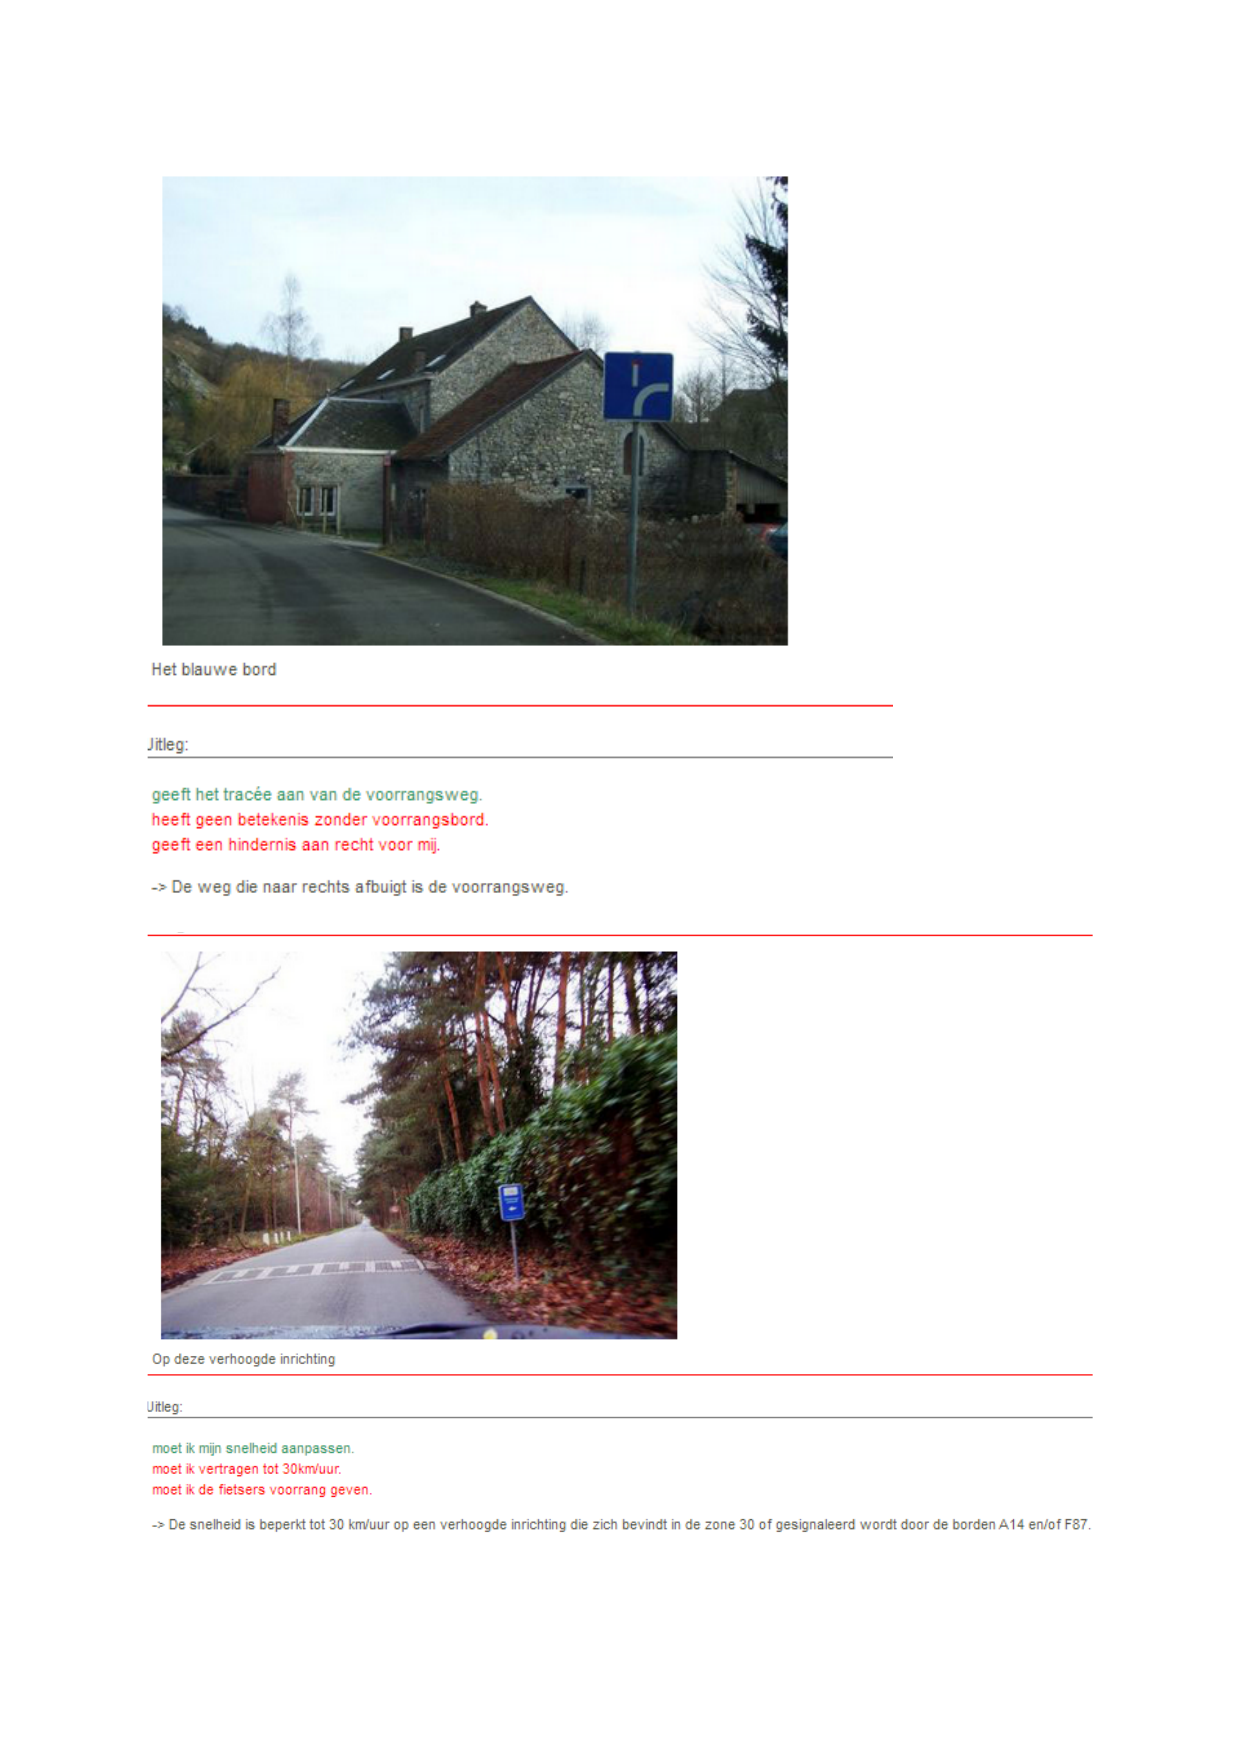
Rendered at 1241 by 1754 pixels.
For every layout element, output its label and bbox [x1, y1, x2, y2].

picture [147, 147, 893, 907]
picture [147, 932, 1093, 1545]
